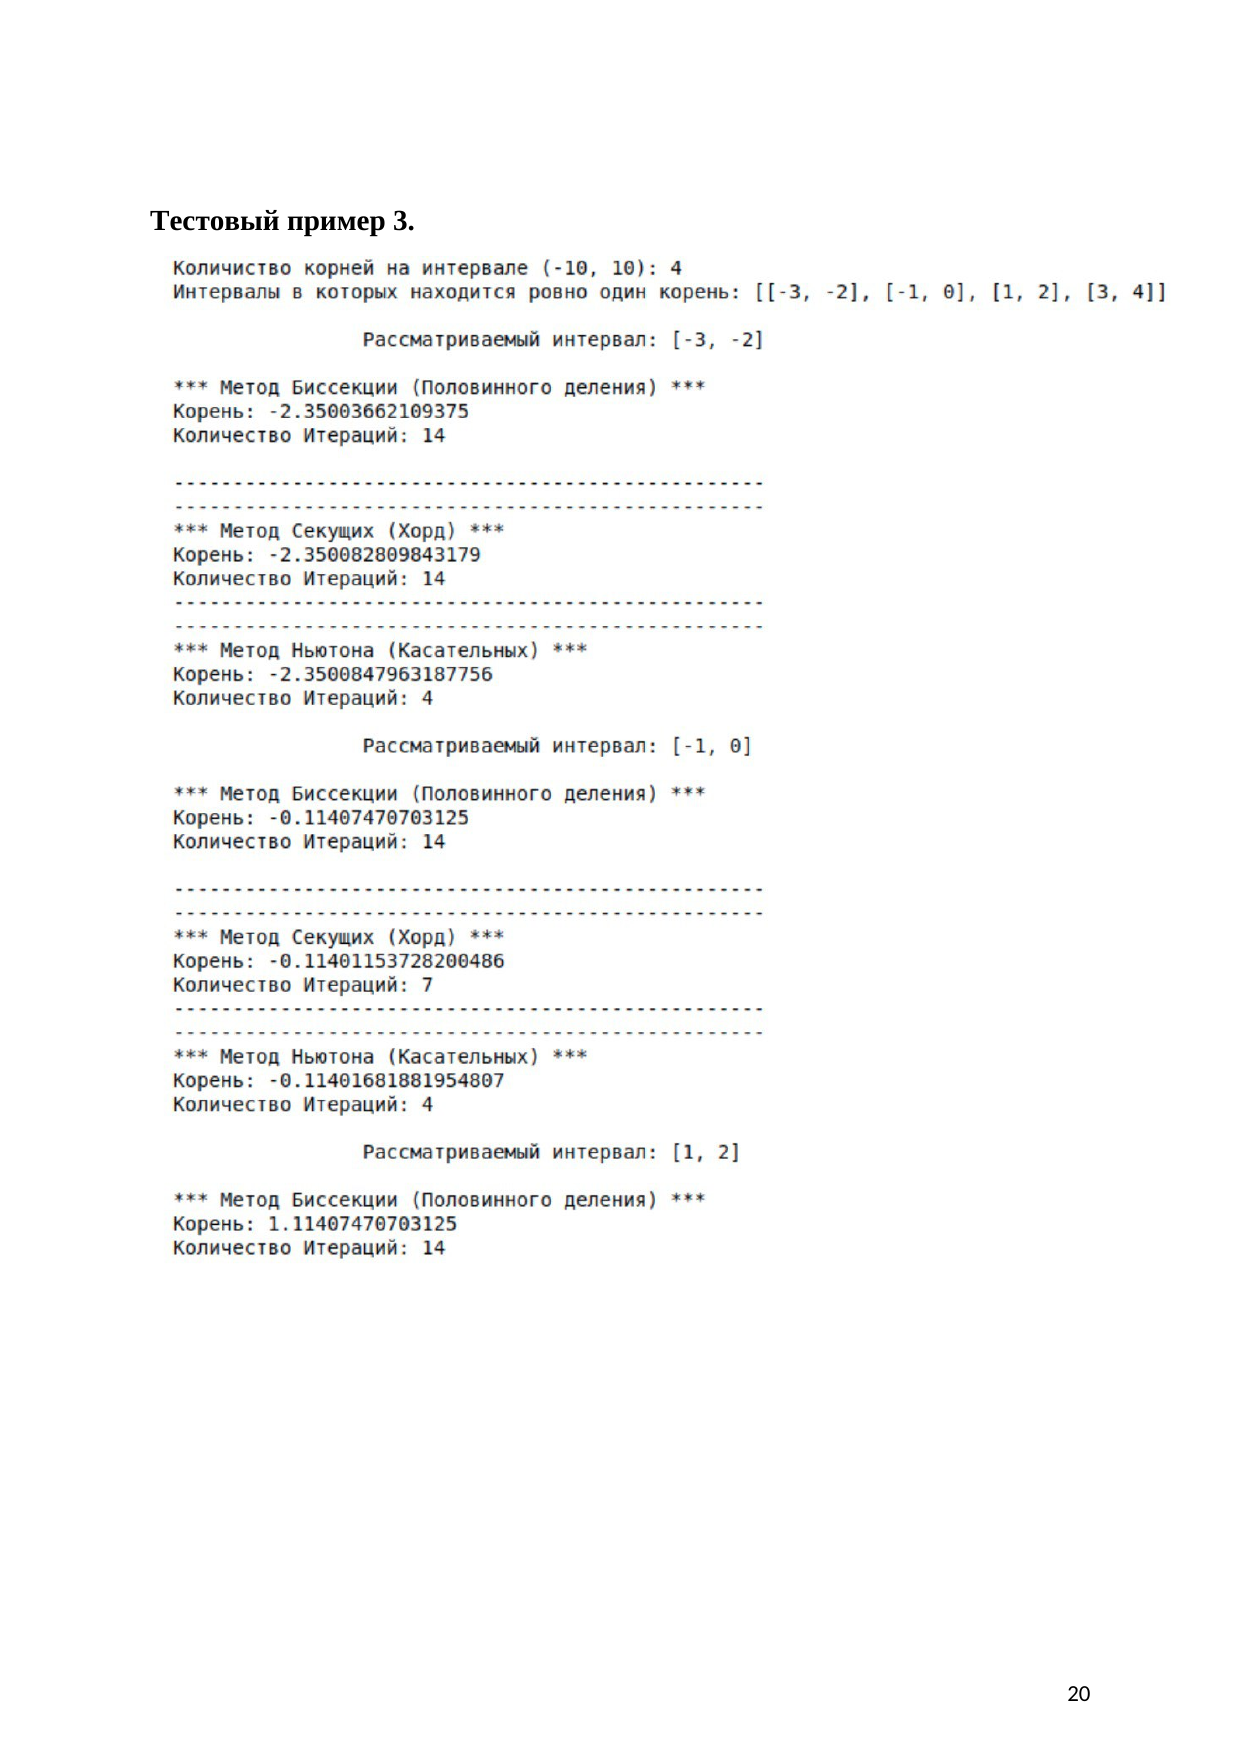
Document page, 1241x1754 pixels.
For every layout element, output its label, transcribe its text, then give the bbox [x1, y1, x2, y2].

text Тестовый пример 3. [150, 203, 1090, 237]
picture [150, 256, 1201, 1269]
